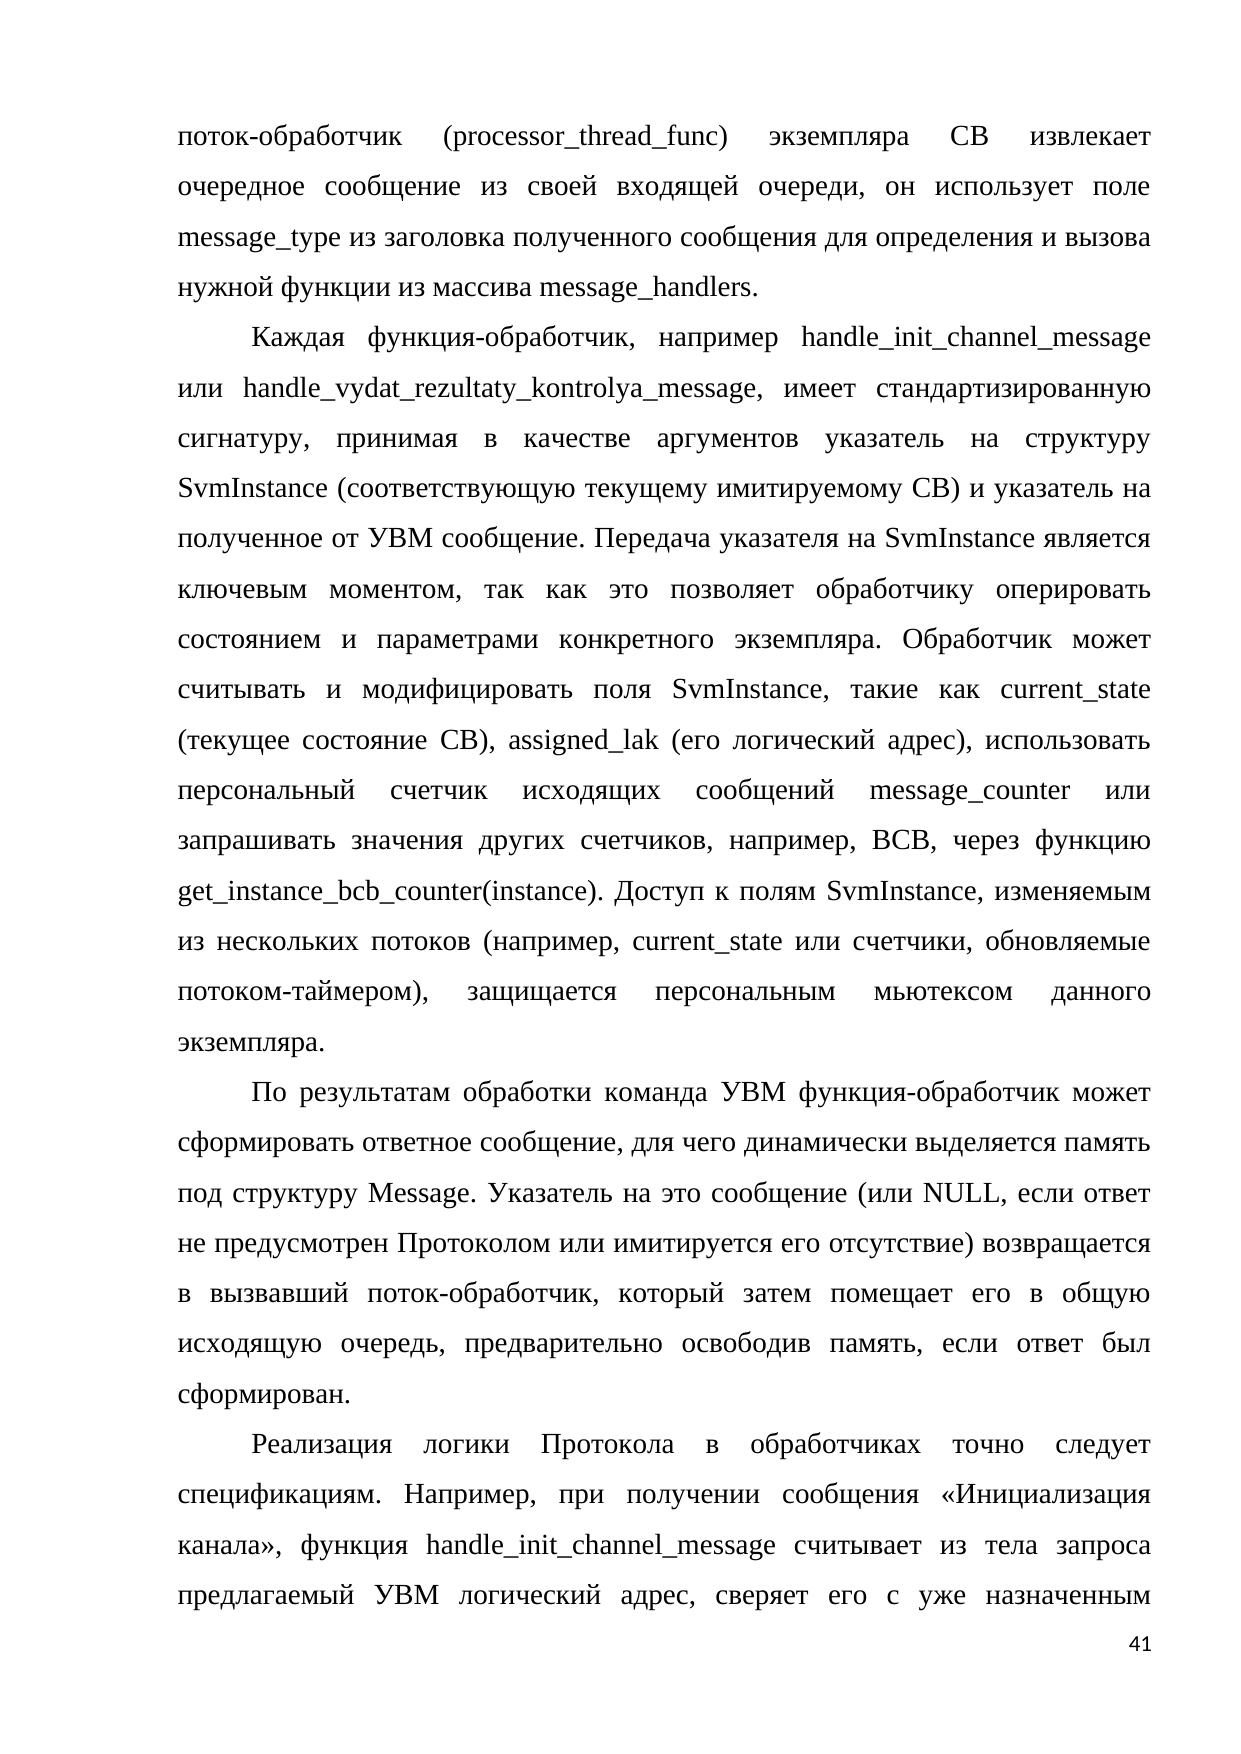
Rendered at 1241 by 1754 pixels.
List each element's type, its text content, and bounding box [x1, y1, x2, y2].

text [177, 118, 1152, 303]
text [177, 1426, 1152, 1611]
text По результатам обработки команда УВМ функция-обработчик может сформировать ответное сообщение, для чего динамически выделяется память под структуру Message. Указатель на это сообщение (или NULL, если ответ не предусмотрен Протоколом или имитируется его отсутствие) возвращается в вызвавший поток-обработчик, который затем помещает его в общую исходящую очередь, предварительно освободив память, если ответ был сформирован. [177, 1074, 1152, 1409]
text Каждая функция-обработчик, например handle_init_channel_message или handle_vydat_rezultaty_kontrolya_message, имеет стандартизированную сигнатуру, принимая в качестве аргументов указатель на структуру SvmInstance (соответствующую текущему имитируемому СВ) и указатель на полученное от УВМ сообщение. Передача указателя на SvmInstance является ключевым моментом, так как это позволяет обработчику оперировать состоянием и параметрами конкретного экземпляра. Обработчик может считывать и модифицировать поля SvmInstance, такие как current_state (текущее состояние СВ), assigned_lak (его логический адрес), использовать персональный счетчик исходящих сообщений message_counter или запрашивать значения других счетчиков, например, BCB, через функцию get_instance_bcb_counter(instance). Доступ к полям SvmInstance, изменяемым из нескольких потоков (например, current_state или счетчики, обновляемые потоком-таймером), защищается персональным мьютексом данного экземпляра. [177, 319, 1152, 1057]
